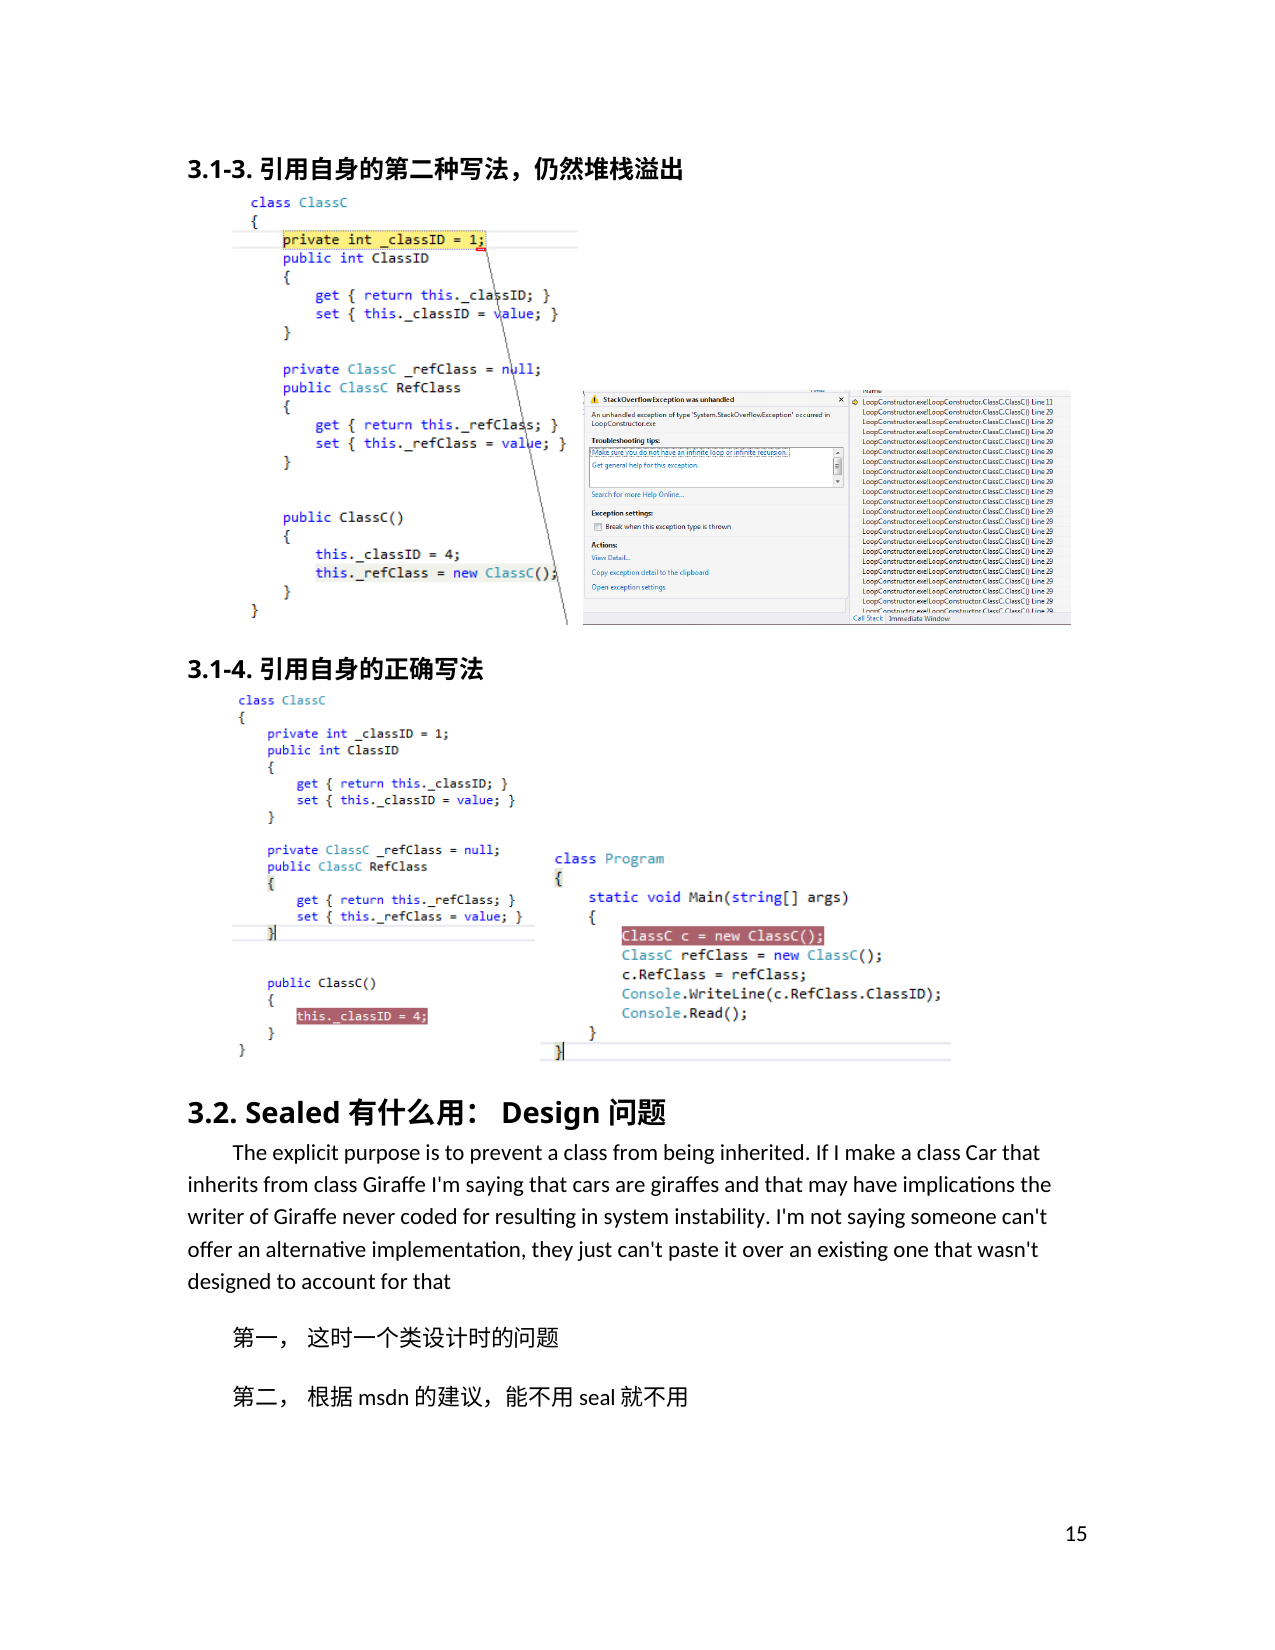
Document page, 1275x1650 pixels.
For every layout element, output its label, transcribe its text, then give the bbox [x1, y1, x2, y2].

text The explicit purpose is to prevent a class from being inherited. If I make a class Car that inherits from class Giraffe I'm saying that cars are giraffes and that may have implications the writer of Giraffe never coded for resulting in system instability. I'm not saying someone can't offer an alternative implementation, they just can't paste it over an existing one that wasn't designed to account for that [187, 1138, 1087, 1295]
picture [540, 849, 952, 1065]
picture [583, 390, 1071, 625]
picture [232, 191, 578, 625]
subtitle Sealed 有什么用： Design 问题 [187, 1089, 1087, 1132]
list 这时一个类设计时的问题 [232, 1320, 1087, 1353]
subtitle 引用自身的第二种写法，仍然堆栈溢出 [187, 150, 1087, 186]
picture [232, 691, 535, 1065]
list 根据msdn的建议，能不用seal 就不用 [232, 1379, 1087, 1412]
subtitle 引用自身的正确写法 [187, 650, 1087, 686]
